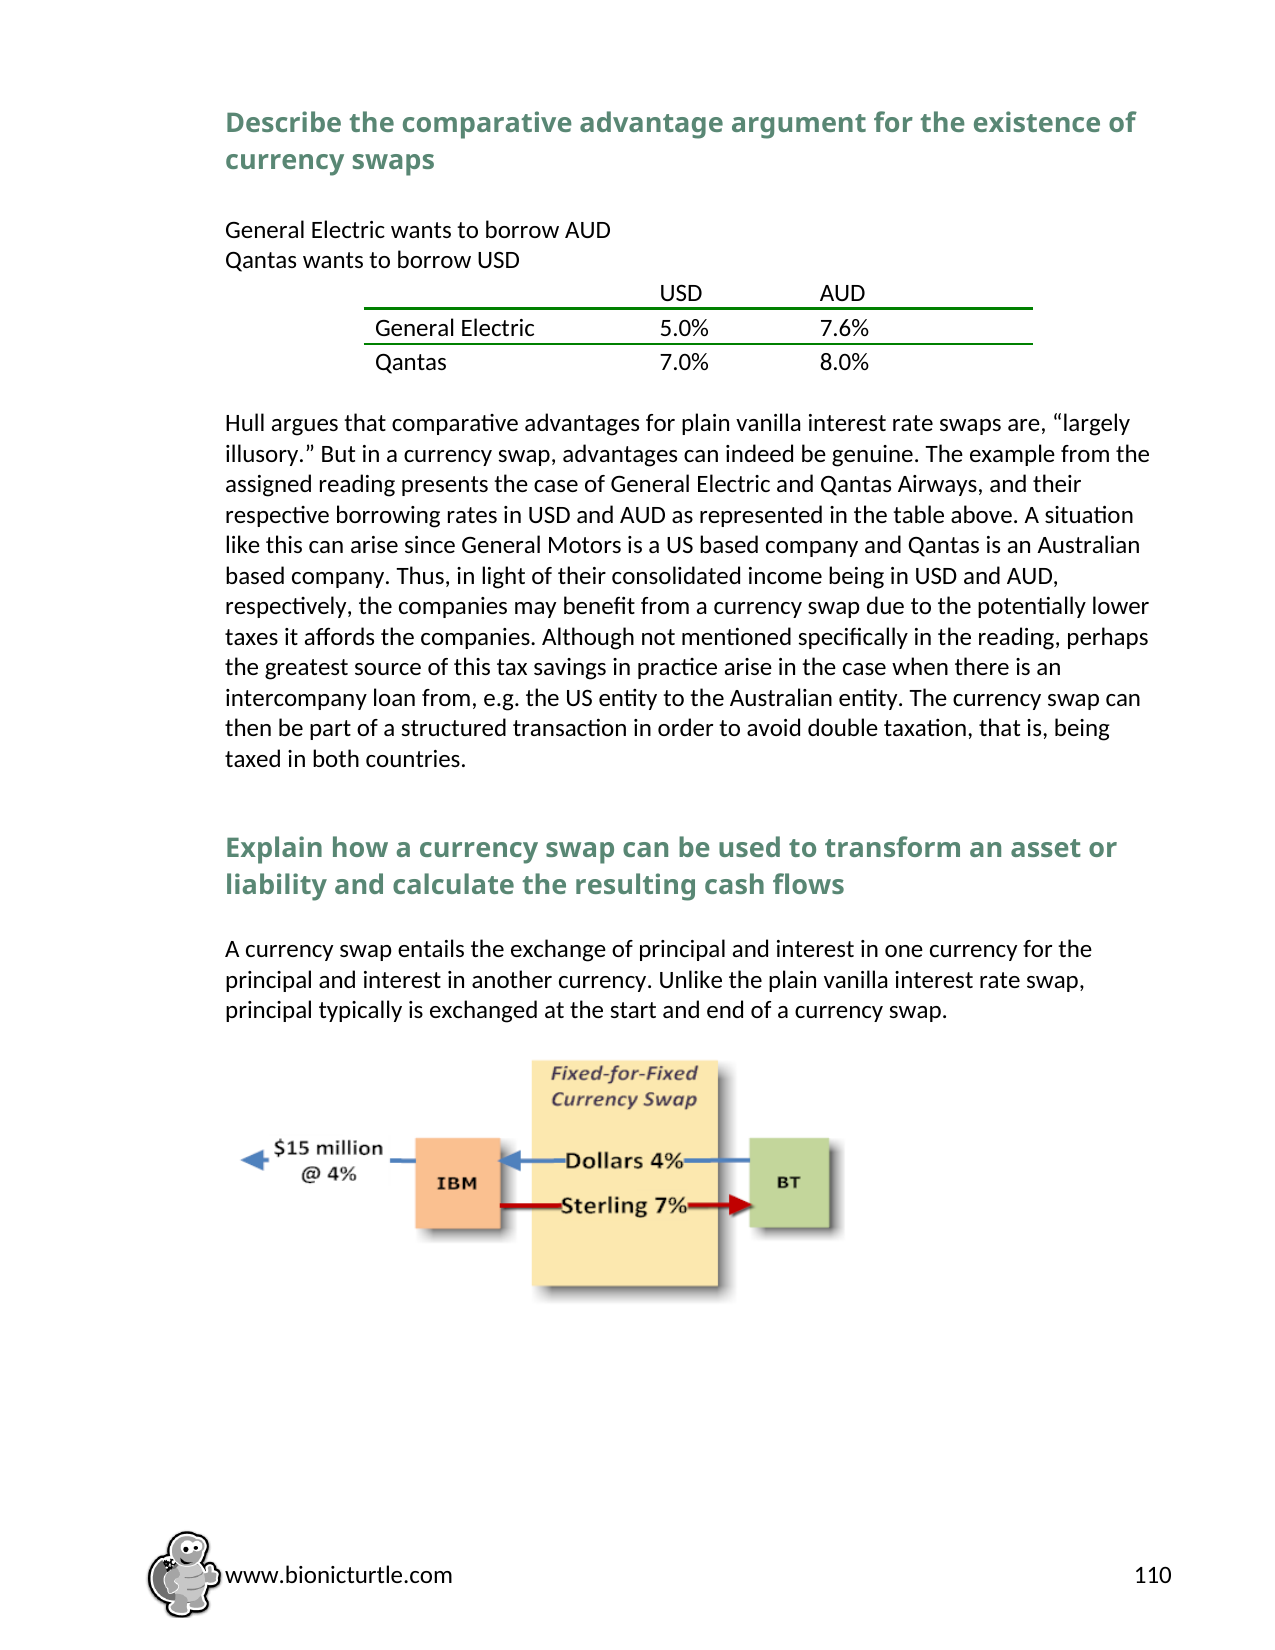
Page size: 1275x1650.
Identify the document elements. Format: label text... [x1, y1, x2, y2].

text A currency swap entails the exchange of principal and interest in one currency for the principal and interest in another currency. Unlike the plain vanilla interest rate swap, principal typically is exchanged at the start and end of a currency swap. [225, 933, 1172, 1025]
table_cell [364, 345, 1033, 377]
subtitle Explain how a currency swap can be used to transform an asset or liability and calculate the resulting cash flows [225, 829, 1172, 903]
text Qantas wants to borrow USD [225, 245, 1172, 275]
subtitle Describe the comparative advantage argument for the existence of currency swaps [225, 103, 1172, 214]
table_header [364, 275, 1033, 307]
text Hull argues that comparative advantages for plain vanilla interest rate swaps are, “largely illusory.” But in a currency swap, advantages genuine [225, 407, 1172, 773]
text General Electric wants to borrow AUD [225, 214, 1172, 245]
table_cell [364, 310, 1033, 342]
picture [225, 1055, 850, 1309]
